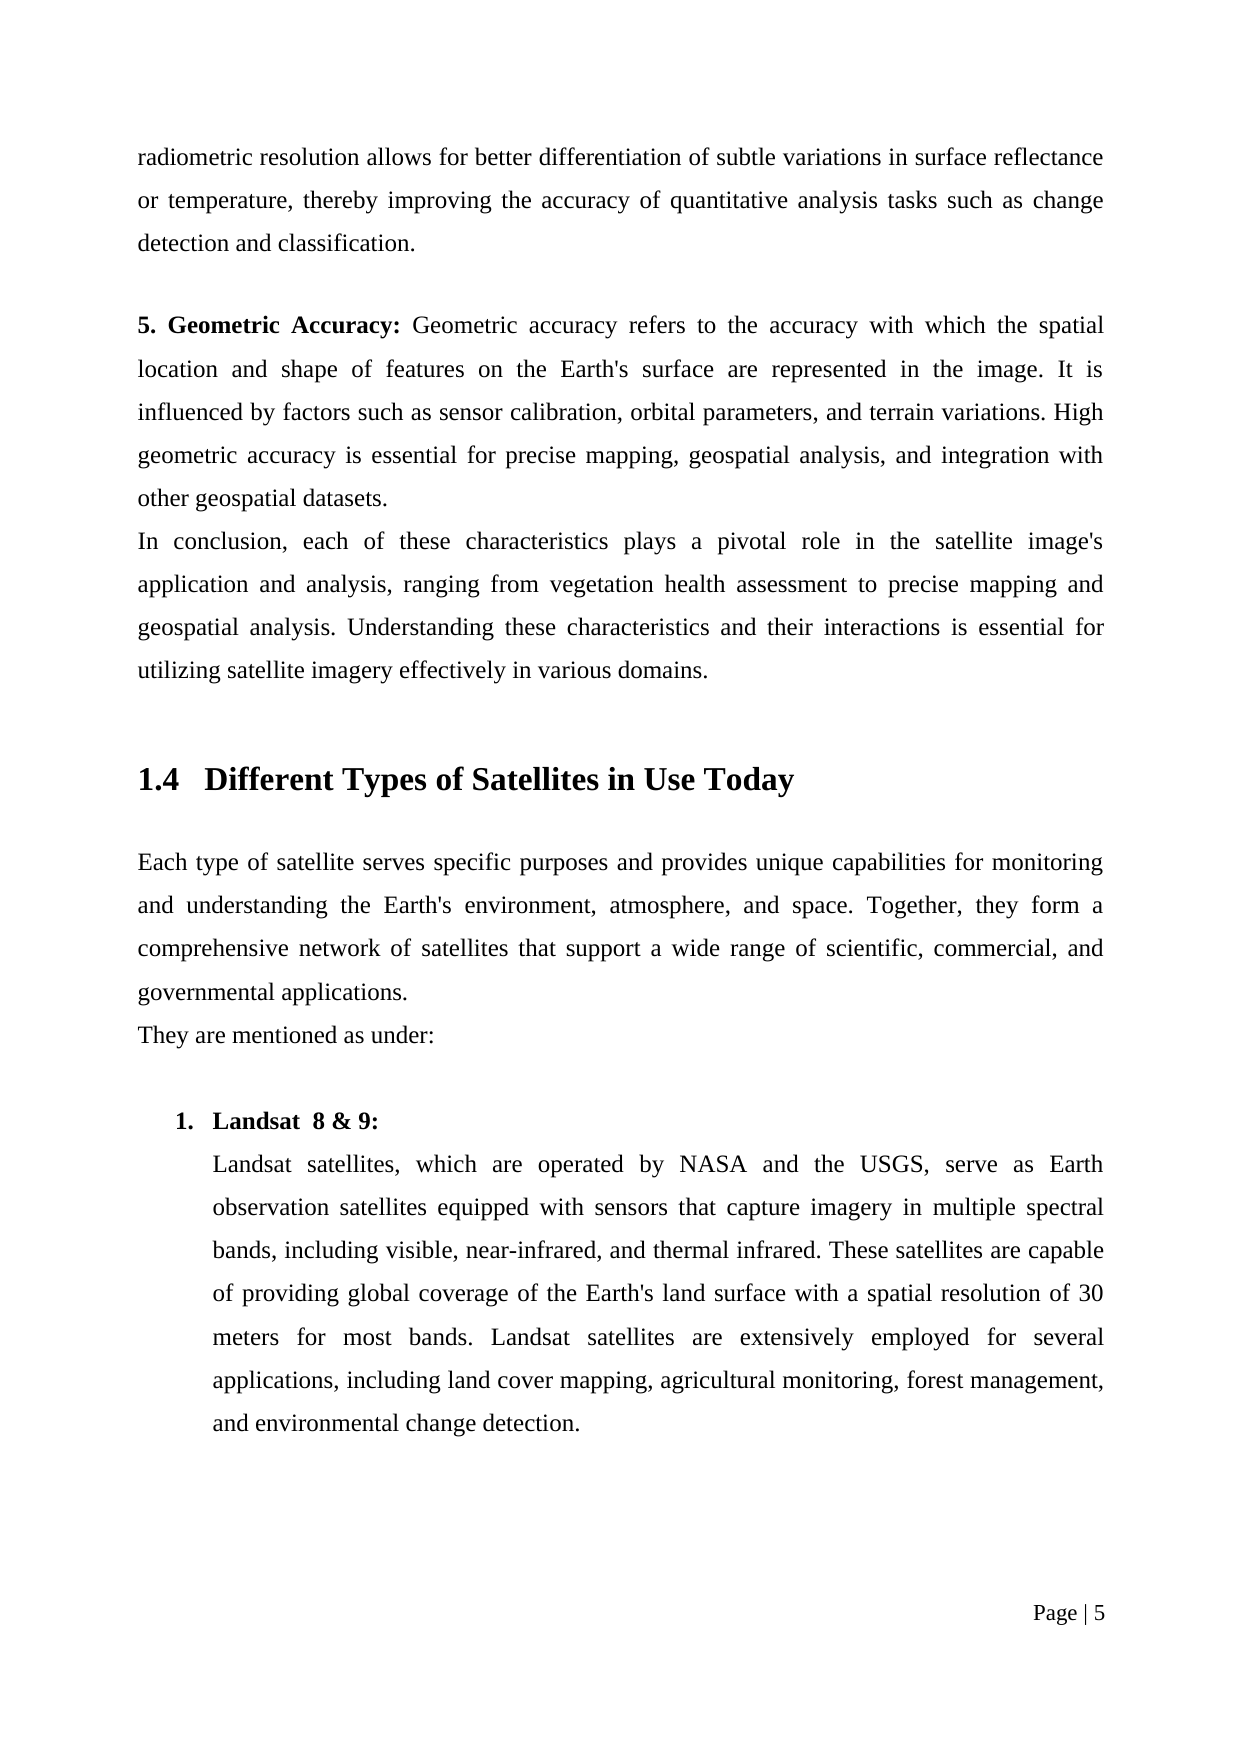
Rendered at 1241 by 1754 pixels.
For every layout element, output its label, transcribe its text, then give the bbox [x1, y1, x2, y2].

text Each type of satellite serves specific purposes and provides unique capabilities for monitoring and understanding the Earth's environment, atmosphere, and space. Together, they form a comprehensive network of satellites that support a wide range of scientific, commercial, and governmental applications. [137, 847, 1105, 1005]
text In conclusion, each of these characteristics plays a pivotal role in the satellite image's application and analysis, ranging from vegetation health assessment to precise mapping and geospatial analysis. Understanding these characteristics and their interactions is essential for utilizing satellite imagery effectively in various domains. [137, 526, 1105, 684]
text Landsat satellites, which are operated by NASA and the USGS, serve as Earth observation satellites equipped with sensors that capture imagery in multiple spectral bands, including visible, near-infrared, and thermal infrared. These satellites are capable of providing global coverage of the Earth's land surface with a spatial resolution of 30 meters for most bands. Landsat satellites are extensively employed for several applications, including land cover mapping, agricultural monitoring, forest management, and environmental change detection. [212, 1149, 1105, 1437]
list Landsat 8 & 9: [175, 1106, 1105, 1135]
text 1.4 Different Types of Satellites in Use Today [137, 759, 1105, 797]
text They are mentioned as under: [137, 1020, 1105, 1048]
text 5. Geometric Accuracy: Geometric accuracy refers to the accuracy with which the spatial location and shape of features on the Earth's surface are represented in the image. It is influenced by factors such as sensor calibration, orbital parameters, and terrain variations. High geometric accuracy is essential for precise mapping, geospatial analysis, and integration with other geospatial datasets. [137, 311, 1105, 512]
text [137, 142, 1105, 257]
